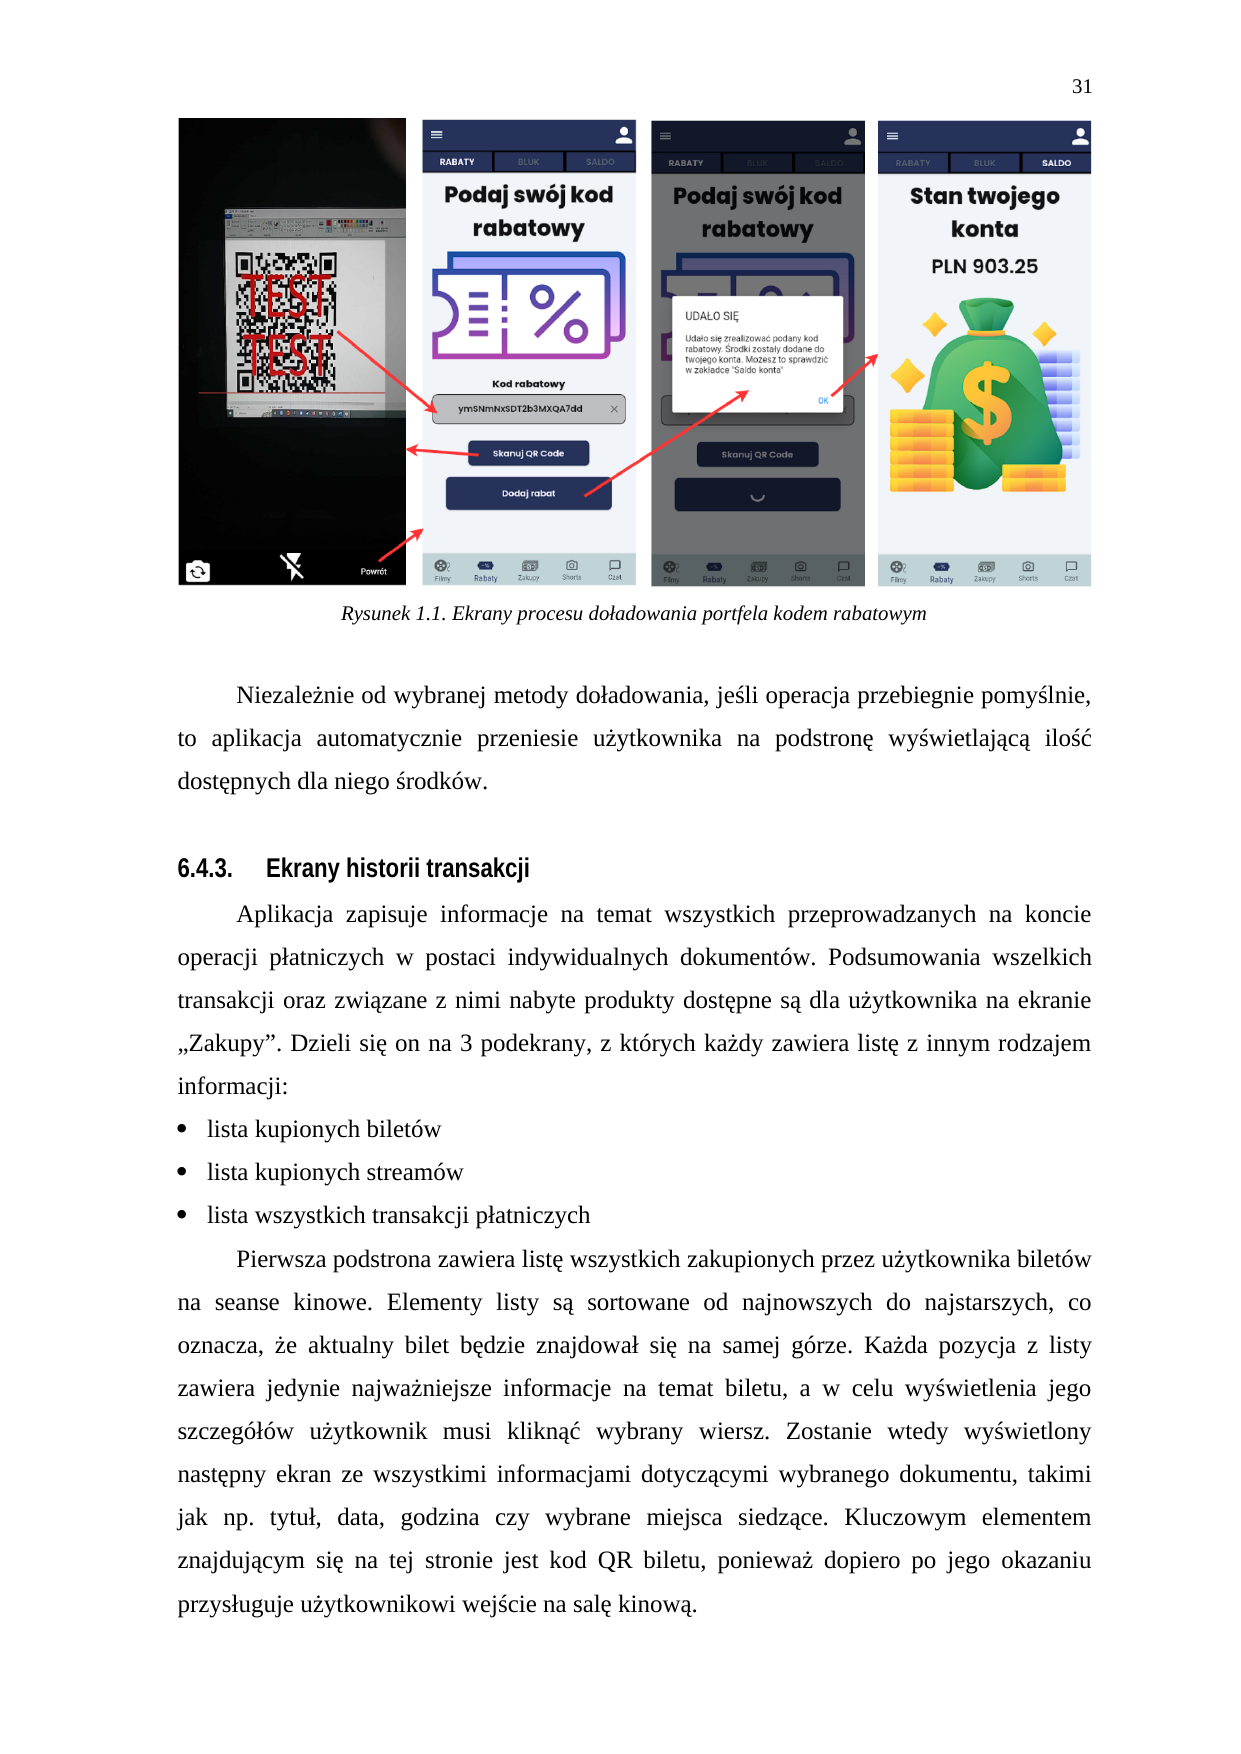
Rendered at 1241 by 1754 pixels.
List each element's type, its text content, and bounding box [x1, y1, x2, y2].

text Pierwsza podstrona zawiera listę wszystkich zakupionych przez użytkownika biletów na seanse kinowe. Elementy listy są sortowane od najnowszych do najstarszych, co oznacza, że aktualny bilet będzie znajdował się na samej górze. Każda pozycja z listy zawiera jedynie najważniejsze informacje na temat biletu, a w celu wyświetlenia jego szczegółów użytkownik musi kliknąć wybrany wiersz. Zostanie wtedy wyświetlony następny ekran ze wszystkimi informacjami dotyczącymi wybranego dokumentu, takimi jak np. tytuł, data, godzina czy wybrane miejsca siedzące. Kluczowym elementem znajdującym się na tej stronie jest kod QR biletu, ponieważ dopiero po jego okazaniu przysługuje użytkownikowi wejście na salę kinową. [177, 1244, 1092, 1617]
picture [178, 118, 1092, 587]
text Ekrany historii transakcji [177, 852, 1092, 883]
list lista wszystkich transakcji płatniczych [177, 1201, 1092, 1229]
text Niezależnie od wybranej metody doładowania, jeśli operacja przebiegnie pomyślnie, to aplikacja automatycznie przeniesie użytkownika na podstronę wyświetlającą ilość dostępnych dla niego środków. [177, 680, 1092, 795]
text Rysunek 1.1. Ekrany procesu doładowania portfela kodem rabatowym [177, 601, 1092, 624]
list lista kupionych streamów [177, 1157, 1092, 1186]
text Aplikacja zapisuje informacje na temat wszystkich przeprowadzanych na koncie operacji płatniczych w postaci indywidualnych dokumentów. Podsumowania wszelkich transakcji oraz związane z nimi nabyte produkty dostępne są dla użytkownika na ekranie „Zakupy”. Dzieli się on na 3 podekrany, z których każdy zawiera listę z innym rodzajem informacji: [177, 899, 1092, 1100]
list lista kupionych biletów [177, 1114, 1092, 1143]
